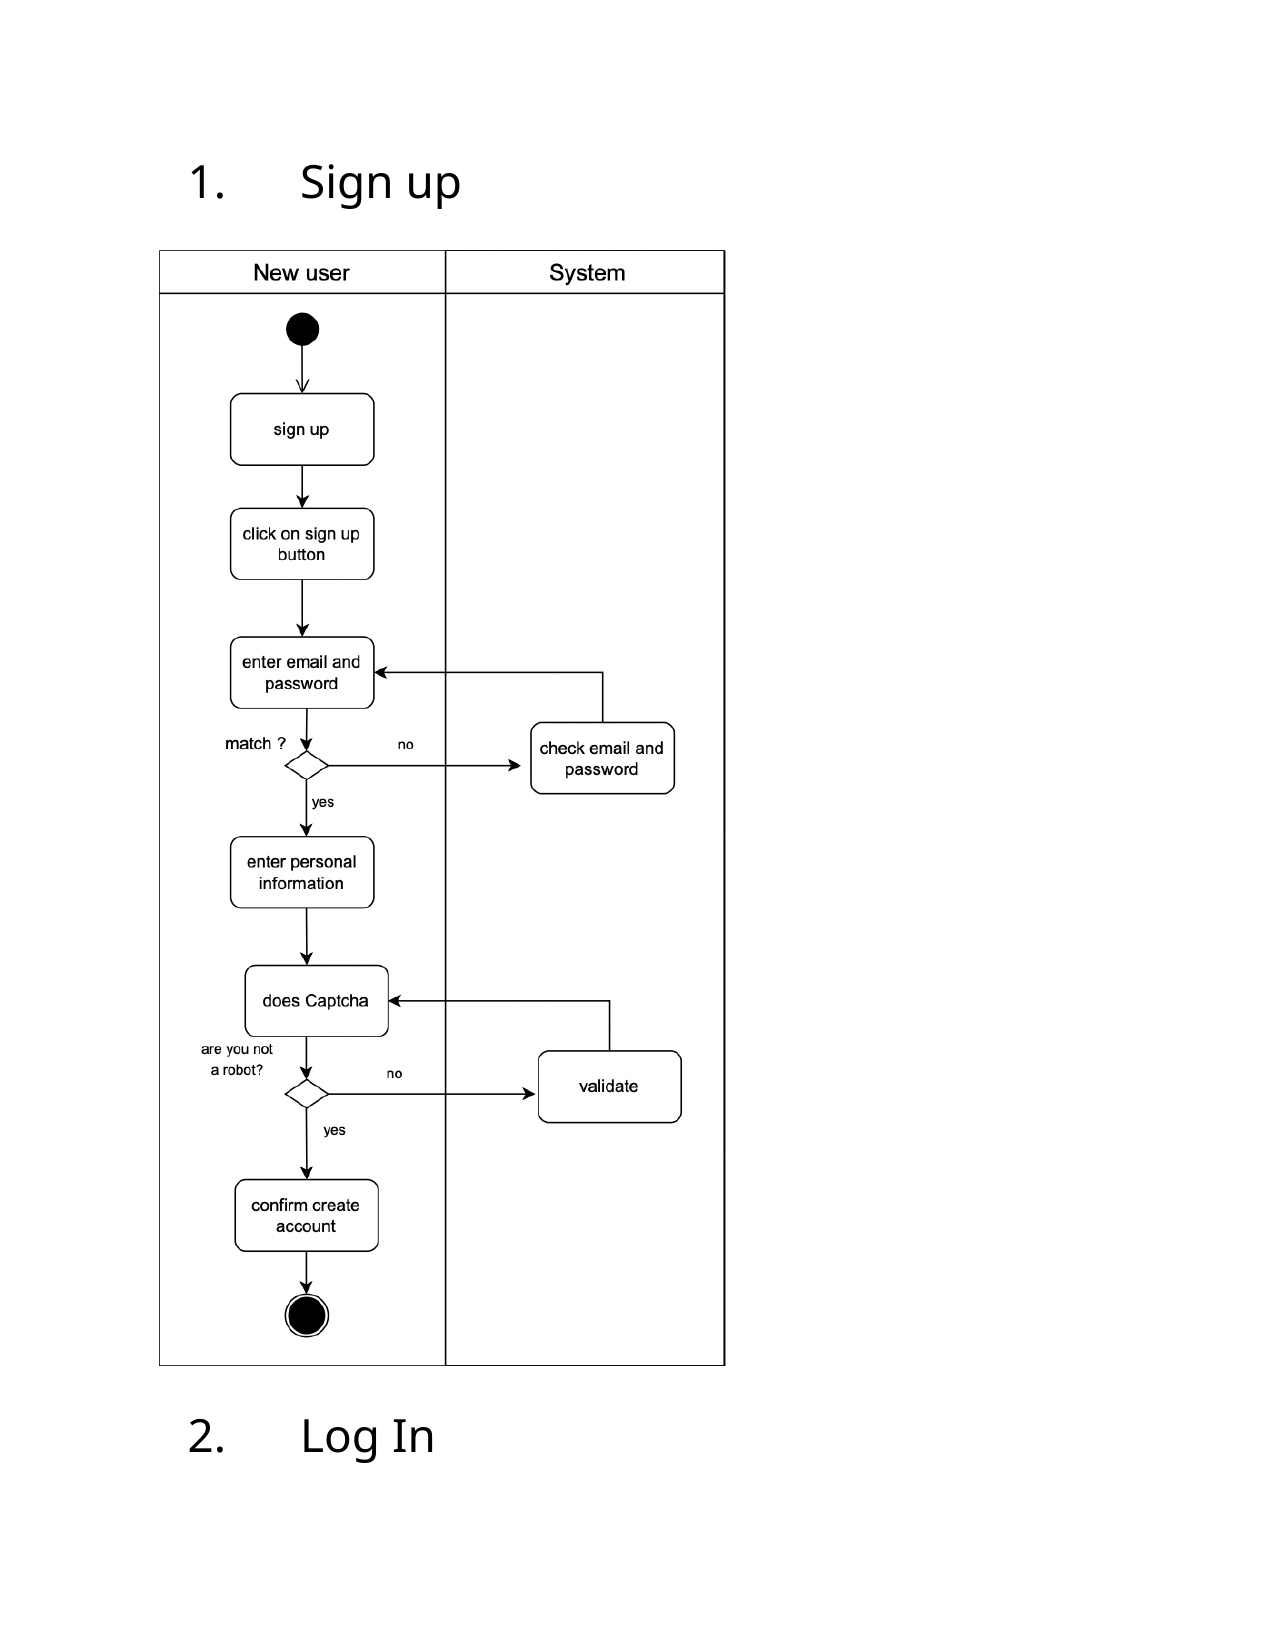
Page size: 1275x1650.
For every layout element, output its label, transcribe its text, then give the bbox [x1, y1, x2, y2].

list Log In [187, 1403, 1125, 1466]
list Sign up [187, 150, 1125, 212]
picture [150, 241, 737, 1375]
